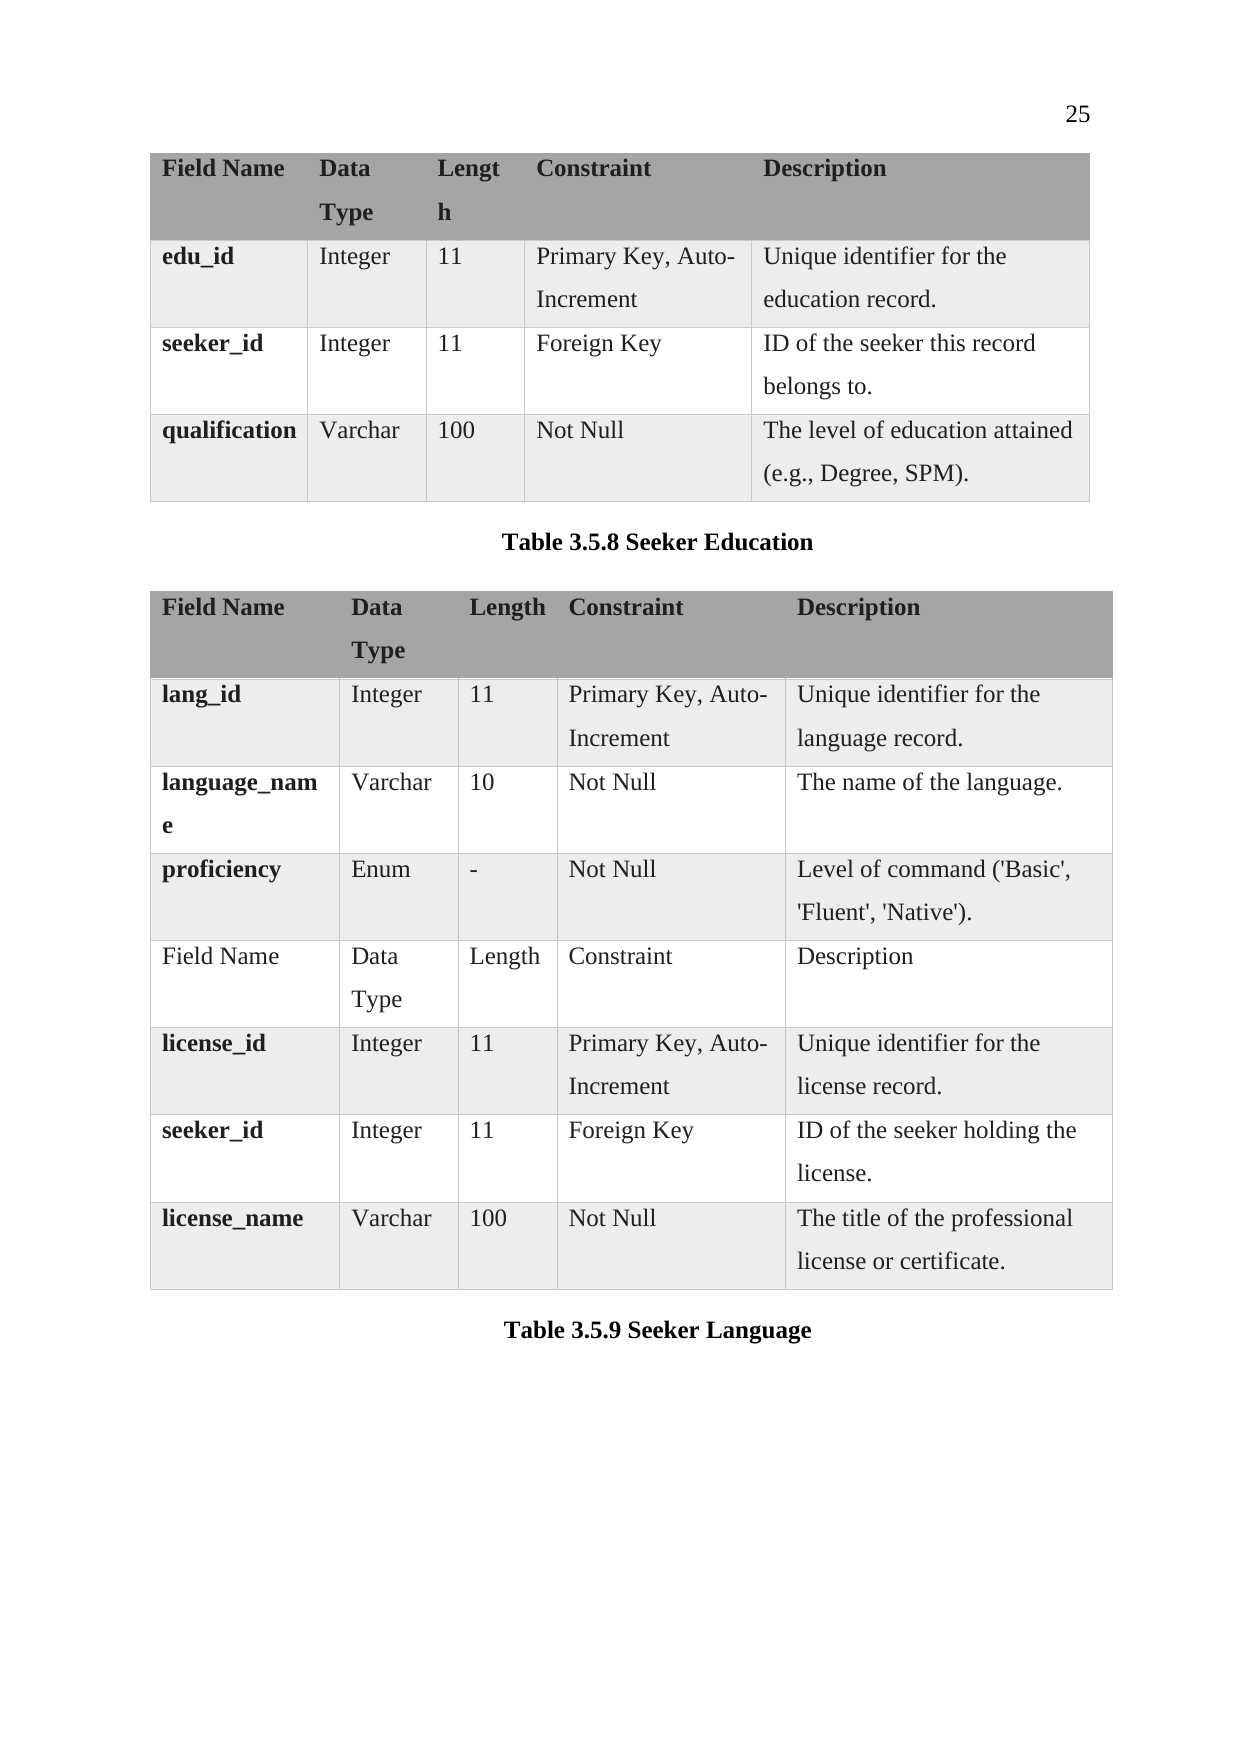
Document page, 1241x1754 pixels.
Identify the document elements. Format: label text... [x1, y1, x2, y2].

table_cell Data Type [340, 941, 458, 1027]
table_header Length [427, 154, 524, 240]
table_cell Primary Key, Auto-Increment [558, 1028, 785, 1114]
table_cell 11 [459, 1028, 557, 1114]
table_cell Constraint [558, 941, 785, 1027]
table_cell 11 [427, 241, 524, 327]
table_header Constraint [558, 592, 785, 678]
table_cell seeker_id [151, 328, 307, 414]
table_cell proficiency [151, 854, 339, 940]
table_cell 10 [459, 767, 557, 853]
table_cell ID of the seeker this record belongs to. [752, 328, 1089, 414]
table_cell Unique identifier for the license record. [786, 1028, 1112, 1114]
table_cell The title of the professional license or certificate. [786, 1203, 1112, 1289]
table_header Constraint [525, 154, 751, 240]
table_cell 11 [427, 328, 524, 414]
table_cell The level of education attained (e.g., Degree, SPM). [752, 415, 1089, 501]
table_cell Description [786, 941, 1112, 1027]
table_cell license_id [151, 1028, 339, 1114]
table_cell Field Name [151, 941, 339, 1027]
table_cell Integer [340, 1115, 458, 1202]
table_cell qualification [151, 415, 307, 501]
table_cell Not Null [558, 1203, 785, 1289]
table_cell Unique identifier for the education record. [752, 241, 1089, 327]
table_cell Primary Key, Auto-Increment [558, 680, 785, 766]
table_cell Varchar [340, 767, 458, 853]
table_cell Varchar [308, 415, 426, 501]
table_cell The name of the language. [786, 767, 1112, 853]
table_header Field Name [151, 592, 339, 678]
table_cell Integer [308, 241, 426, 327]
table_cell language_name [151, 767, 339, 853]
table_cell Not Null [558, 767, 785, 853]
table_cell Integer [308, 328, 426, 414]
table_cell Not Null [525, 415, 751, 501]
table_header Description [786, 592, 1112, 678]
table_cell Level of command ('Basic', 'Fluent', 'Native'). [786, 854, 1112, 940]
table_cell 100 [459, 1203, 557, 1289]
table_cell license_name [151, 1203, 339, 1289]
table_cell Not Null [558, 854, 785, 940]
table_cell Unique identifier for the language record. [786, 680, 1112, 766]
table_cell 11 [459, 680, 557, 766]
table_header Data Type [308, 154, 426, 240]
table_cell lang_id [151, 680, 339, 766]
table_header Description [752, 154, 1089, 240]
table_cell ID of the seeker holding the license. [786, 1115, 1112, 1202]
table_cell Varchar [340, 1203, 458, 1289]
table_cell Foreign Key [558, 1115, 785, 1202]
table_cell 100 [427, 415, 524, 501]
table_cell 11 [459, 1115, 557, 1202]
table_cell Integer [340, 1028, 458, 1114]
table_cell Foreign Key [525, 328, 751, 414]
table_cell edu_id [151, 241, 307, 327]
table_cell Primary Key, Auto-Increment [525, 241, 751, 327]
table_header Length [459, 592, 557, 678]
table_header Data Type [340, 592, 458, 678]
table_cell - [459, 854, 557, 940]
table_header Field Name [151, 154, 307, 240]
table_cell Integer [340, 680, 458, 766]
table_cell Length [459, 941, 557, 1027]
table_cell Enum [340, 854, 458, 940]
table_cell seeker_id [151, 1115, 339, 1202]
